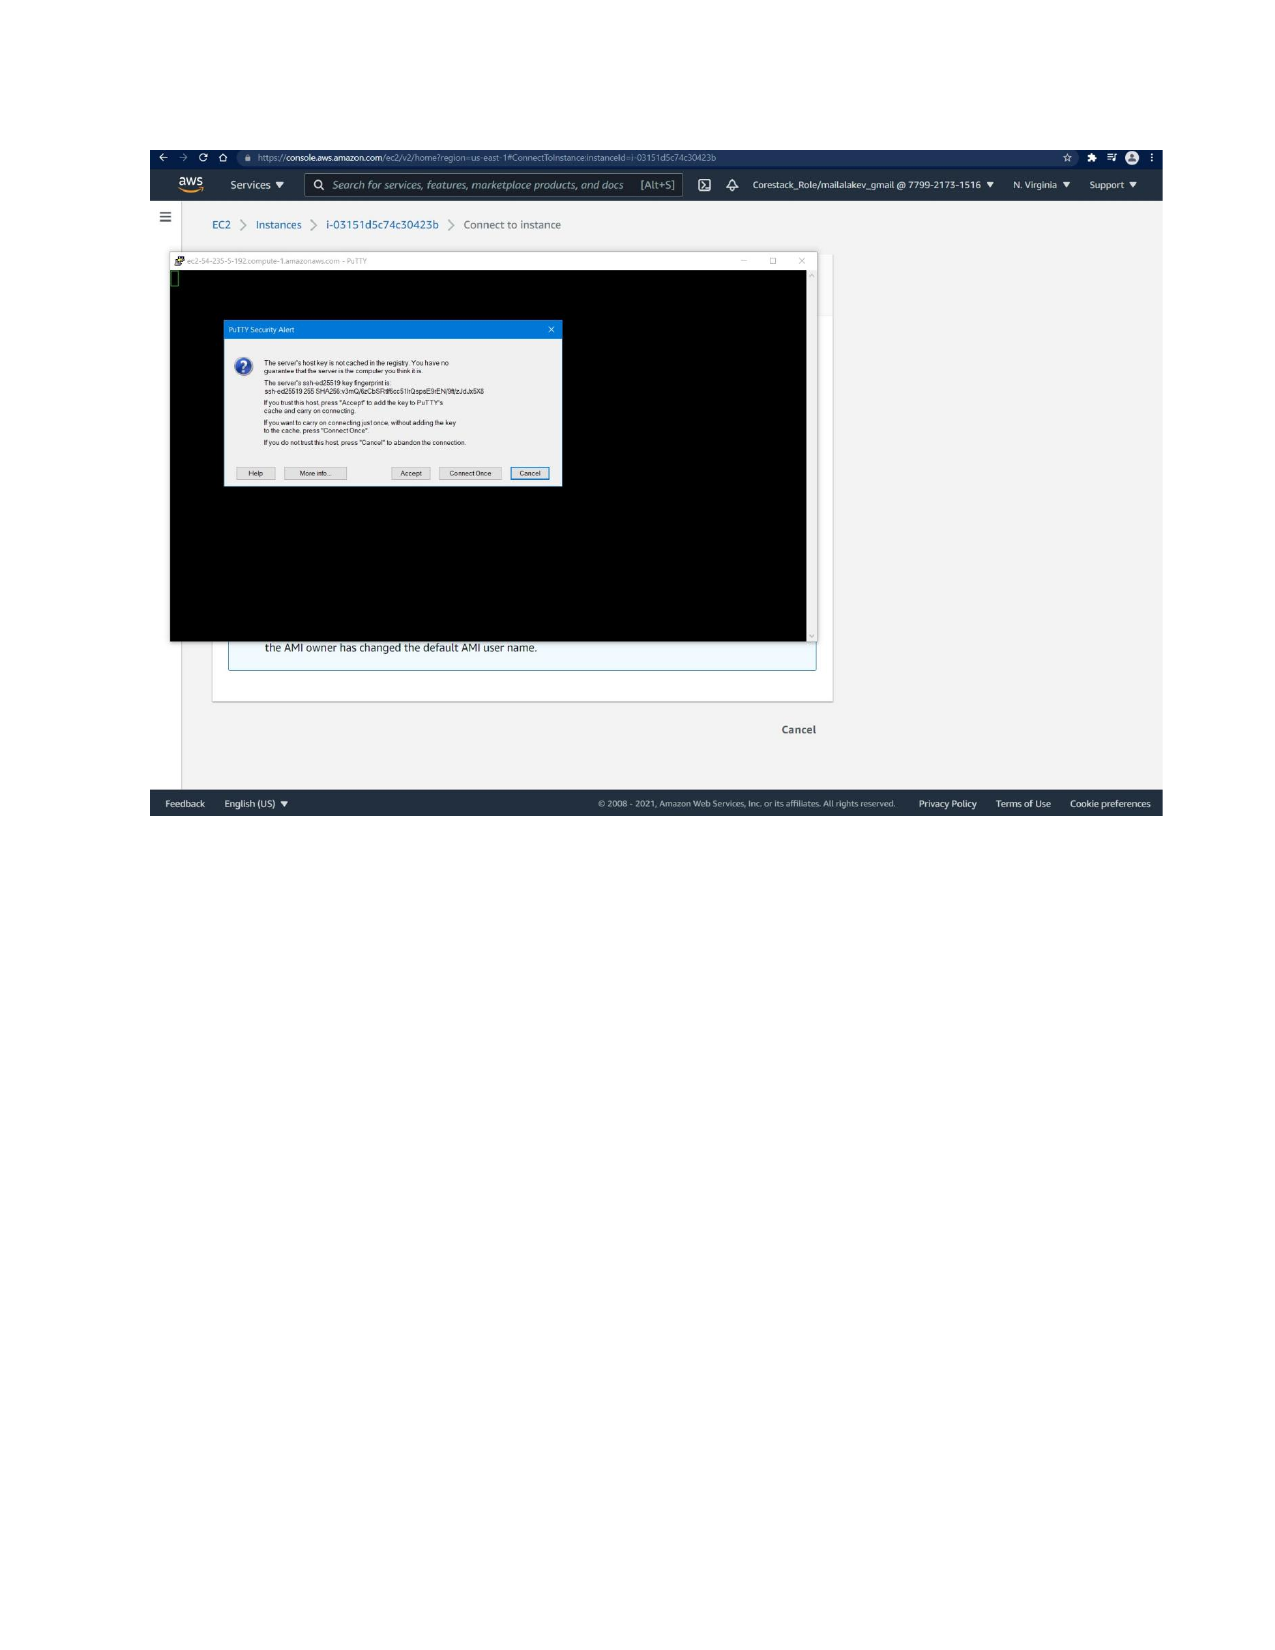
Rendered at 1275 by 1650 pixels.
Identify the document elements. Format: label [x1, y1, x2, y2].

picture [150, 150, 1163, 816]
